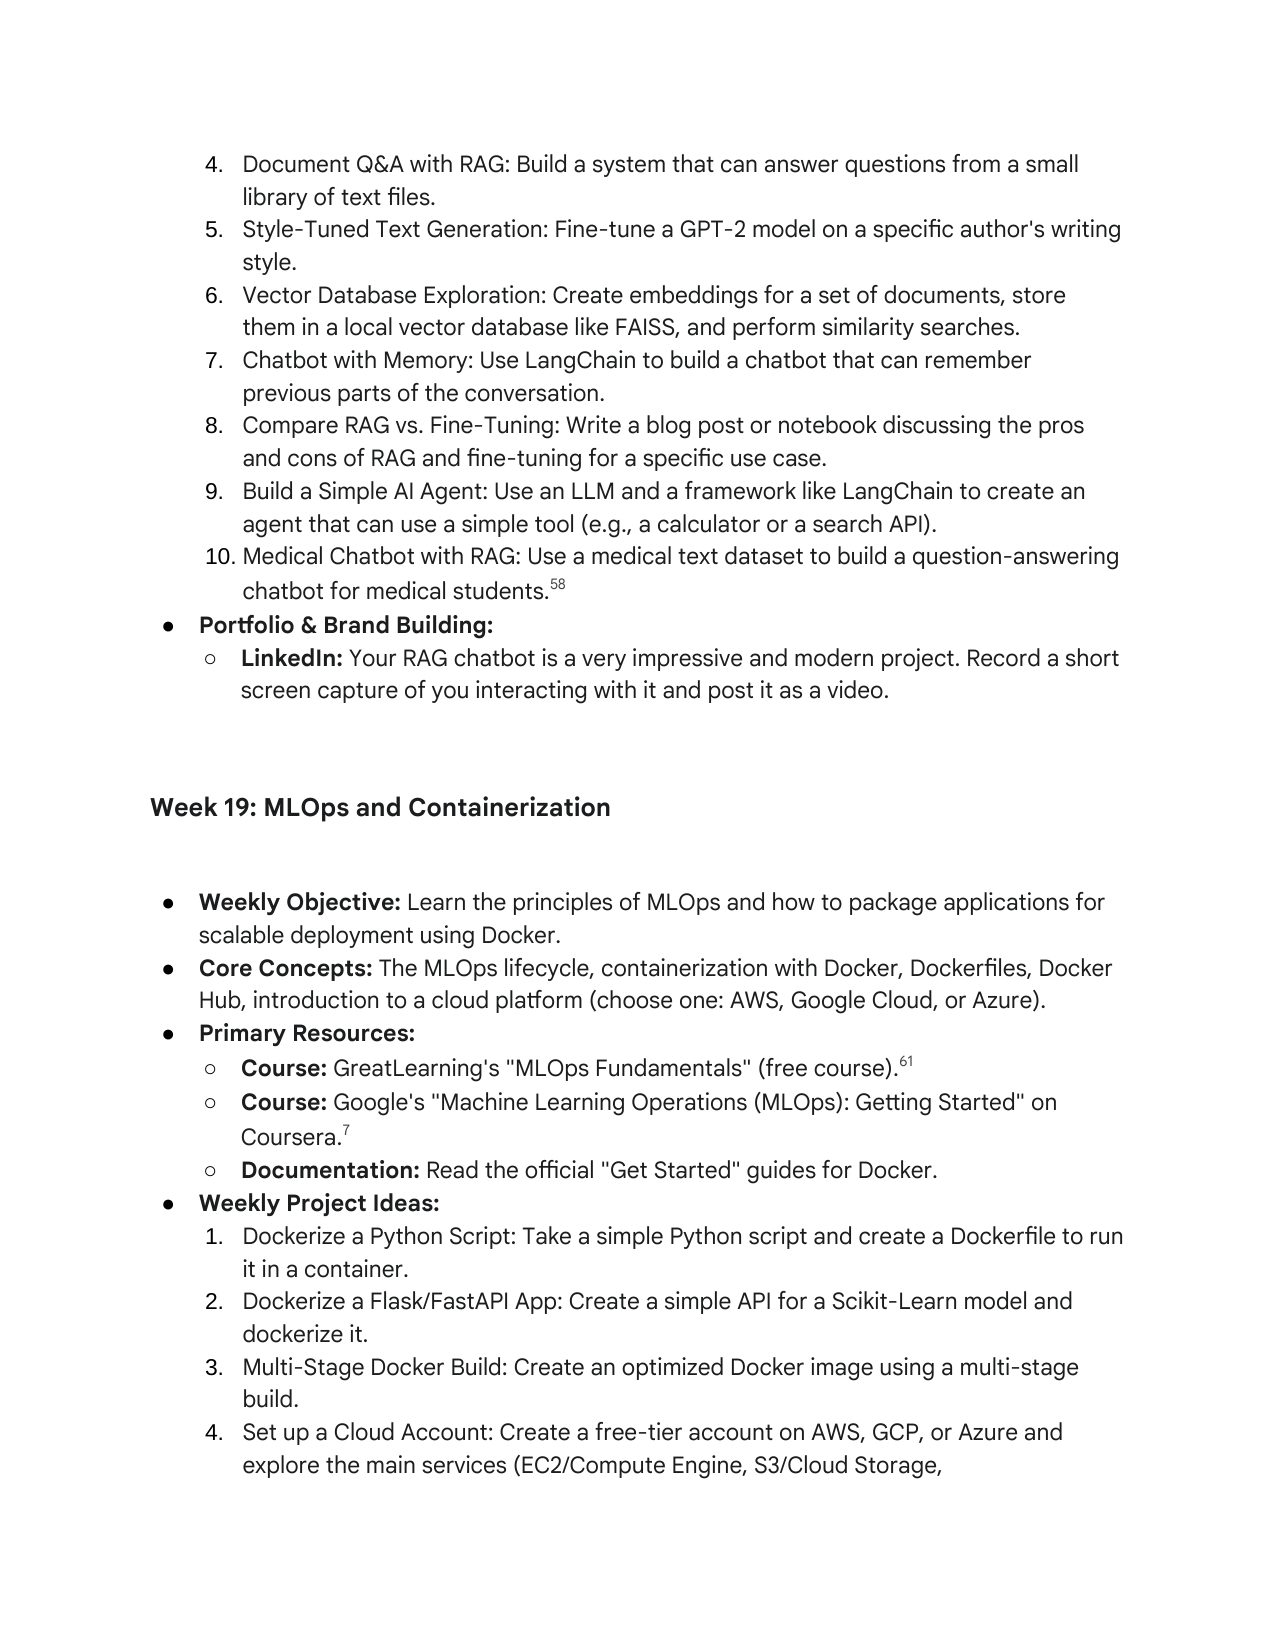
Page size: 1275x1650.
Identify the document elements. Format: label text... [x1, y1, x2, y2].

list Weekly Objective: Learn the principles of MLOps and how to package applications for scalable deployment using Docker. [161, 889, 1125, 950]
list Compare RAG vs. Fine-Tuning: Write a blog post or notebook discussing the pros and cons of RAG and fine-tuning for a specific use case. [205, 412, 1125, 473]
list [205, 1418, 1125, 1480]
list Dockerize a Flask/FastAPI App: Create a simple API for a Scikit-Learn model and dockerize it. [205, 1288, 1125, 1349]
subtitle Week 19: MLOps and Containerization [150, 792, 1125, 823]
list Chatbot with Memory: Use LangChain to build a chatbot that can remember previous parts of the conversation. [205, 346, 1125, 408]
list Style-Tuned Text Generation: Fine-tune a GPT-2 model on a specific author's writing style. [205, 215, 1125, 277]
list Dockerize a Python Script: Take a simple Python script and create a Dockerfile to run it in a container. [205, 1222, 1125, 1284]
list Weekly Project Ideas: [161, 1189, 1125, 1218]
list Medical Chatbot with RAG: Use a medical text dataset to build a question-answering chatbot for medical students.58 [205, 542, 1125, 607]
list Document Q&A with RAG: Build a system that can answer questions from a small library of text files. [205, 150, 1125, 211]
list Vector Database Exploration: Create embeddings for a set of documents, store them in a local vector database like FAISS, and perform similarity searches. [205, 281, 1125, 342]
list Portfolio & Brand Building: [161, 611, 1125, 640]
list Documentation: Read the official "Get Started" guides for Docker. [203, 1157, 1125, 1186]
list LinkedIn: Your RAG chatbot is a very impressive and modern project. Record a short screen capture of you interacting with it and post it as a video. [203, 644, 1125, 706]
list Multi-Stage Docker Build: Create an optimized Docker image using a multi-stage build. [205, 1353, 1125, 1414]
list Course: Google's "Machine Learning Operations (MLOps): Getting Started" on Coursera.7 [203, 1088, 1125, 1152]
list Core Concepts: The MLOps lifecycle, containerization with Docker, Dockerfiles, Docker Hub, introduction to a cloud platform (choose one: AWS, Google Cloud, or Azure). [161, 954, 1125, 1016]
list Course: GreatLearning's "MLOps Fundamentals" (free course).61 [203, 1052, 1125, 1083]
list Build a Simple AI Agent: Use an LLM and a framework like LangChain to create an agent that can use a simple tool (e.g., a calculator or a search API). [205, 477, 1125, 538]
list Primary Resources: [161, 1019, 1125, 1048]
